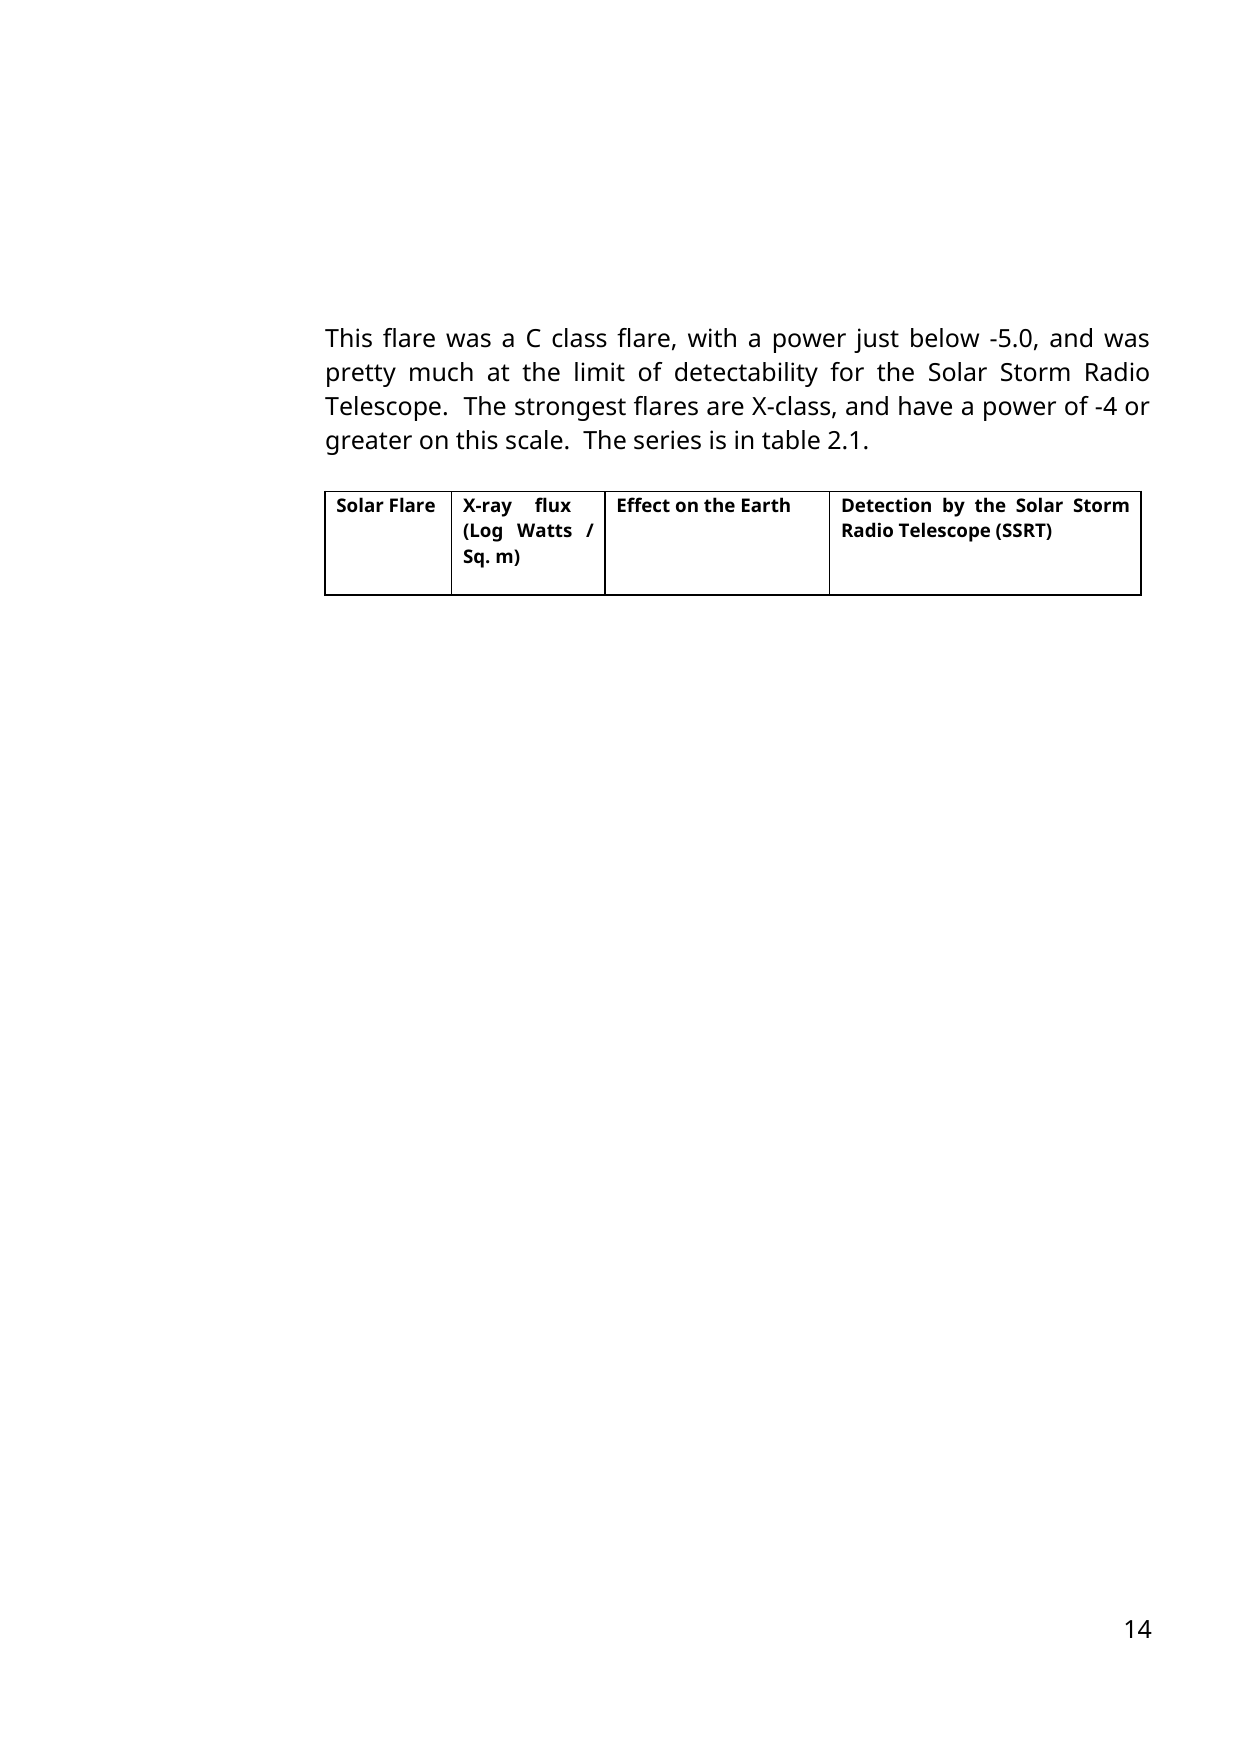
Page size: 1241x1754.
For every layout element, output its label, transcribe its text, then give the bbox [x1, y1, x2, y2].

table_header Solar Flare [326, 492, 451, 594]
text This flare was a C class flare, with a power just below -5.0, and was pretty much at the limit of detectability for the Solar Storm Radio Telescope. The strongest flares are X-class, and have a power of -4 or greater on this scale. The series is in table 2.1. [325, 320, 1152, 457]
table_header X-ray flux (Log Watts / Sq. m) [452, 492, 604, 594]
table_header Effect on the Earth [606, 492, 829, 594]
table_header Detection by the Solar Storm Radio Telescope (SSRT) [830, 492, 1140, 594]
